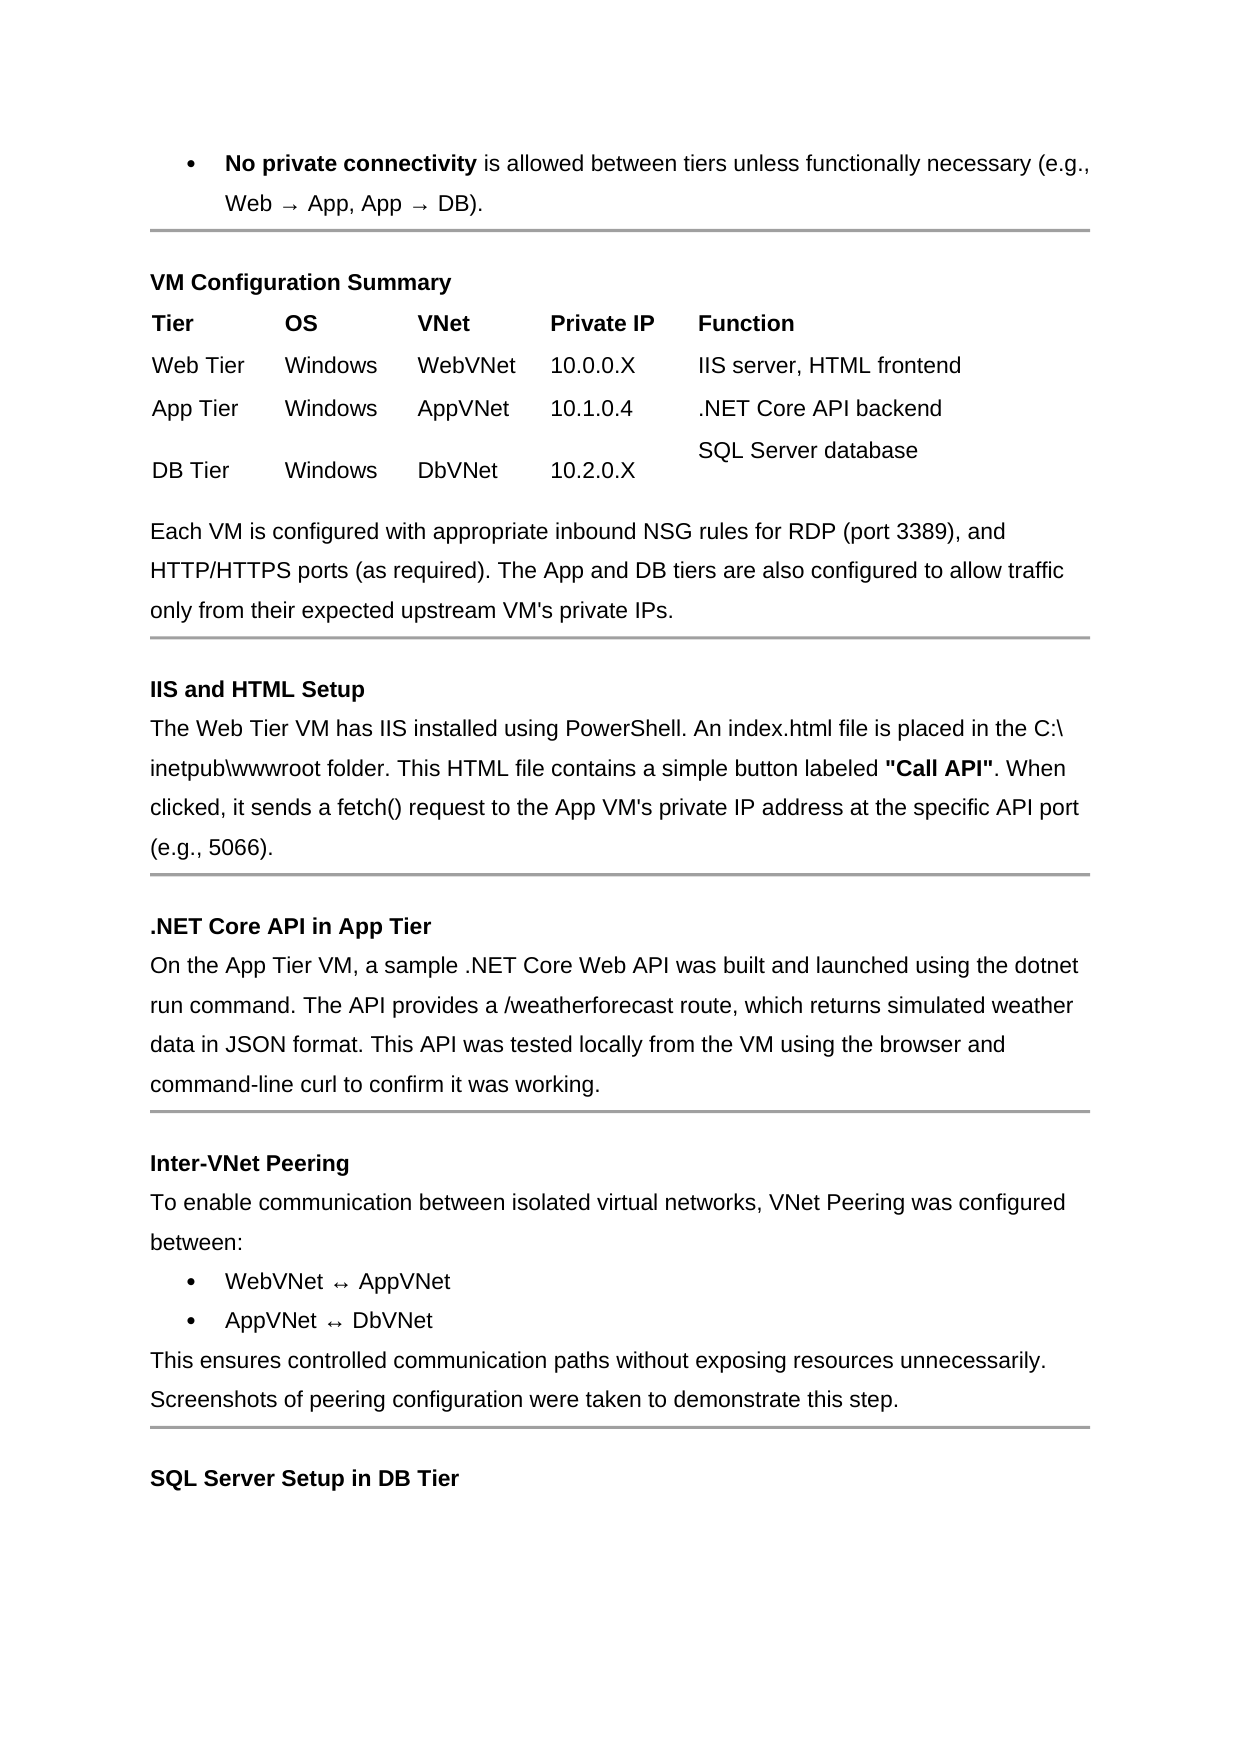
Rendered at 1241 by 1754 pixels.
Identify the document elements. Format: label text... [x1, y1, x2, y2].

list No private connectivity is allowed between tiers unless functionally necessary (e.g., Web → App, App → DB). [187, 150, 1090, 216]
table_cell Windows [283, 351, 416, 393]
table_cell 10.0.0.X [549, 351, 696, 393]
text Inter-VNet Peering [150, 1149, 1090, 1176]
text IIS and HTML Setup [150, 676, 1090, 702]
table_cell IIS server, HTML frontend [696, 351, 1124, 393]
text This ensures controlled communication paths without exposing resources unnecessarily. Screenshots of peering configuration were taken to demonstrate this step. [150, 1347, 1090, 1413]
text To enable communication between isolated virtual networks, VNet Peering was configured between: [150, 1189, 1090, 1255]
table_header OS [283, 308, 416, 351]
table_cell SQL Server database [696, 436, 1124, 518]
table_cell AppVNet [416, 393, 549, 436]
text .NET Core API in App Tier [150, 913, 1090, 939]
text SQL Server Setup in DB Tier [150, 1465, 1090, 1492]
text Each VM is configured with appropriate inbound NSG rules for RDP (port 3389), and HTTP/HTTPS ports (as required). The App and DB tiers are also configured to allow traffic only from their expected upstream VM's private IPs. [150, 518, 1090, 623]
table_cell 10.1.0.4 [549, 393, 696, 436]
table_cell Windows [283, 393, 416, 436]
table_cell DB Tier [150, 436, 283, 518]
table_cell Web Tier [150, 351, 283, 393]
text The Web Tier VM has IIS installed using PowerShell. An index.html file is placed in the C:\inetpub\wwwroot folder. This HTML file contains a simple button labeled "Call API". When clicked, it sends a fetch() request to the App VM's private IP address at the specific API port (e.g., 5066). [150, 715, 1090, 860]
table_cell DbVNet [416, 436, 549, 518]
text VM Configuration Summary [150, 268, 1090, 295]
list WebVNet ↔ AppVNet [187, 1268, 1090, 1294]
table_cell .NET Core API backend [696, 393, 1124, 436]
list AppVNet ↔ DbVNet [187, 1307, 1090, 1334]
table_header Function [696, 308, 1124, 351]
table_header VNet [416, 308, 549, 351]
table_cell WebVNet [416, 351, 549, 393]
text On the App Tier VM, a sample .NET Core Web API was built and launched using the dotnet run command. The API provides a /weatherforecast route, which returns simulated weather data in JSON format. This API was tested locally from the VM using the browser and command-line curl to confirm it was working. [150, 952, 1090, 1097]
table_cell Windows [283, 436, 416, 518]
table_header Tier [150, 308, 283, 351]
table_cell App Tier [150, 393, 283, 436]
table_header Private IP [549, 308, 696, 351]
table_cell 10.2.0.X [549, 436, 696, 518]
